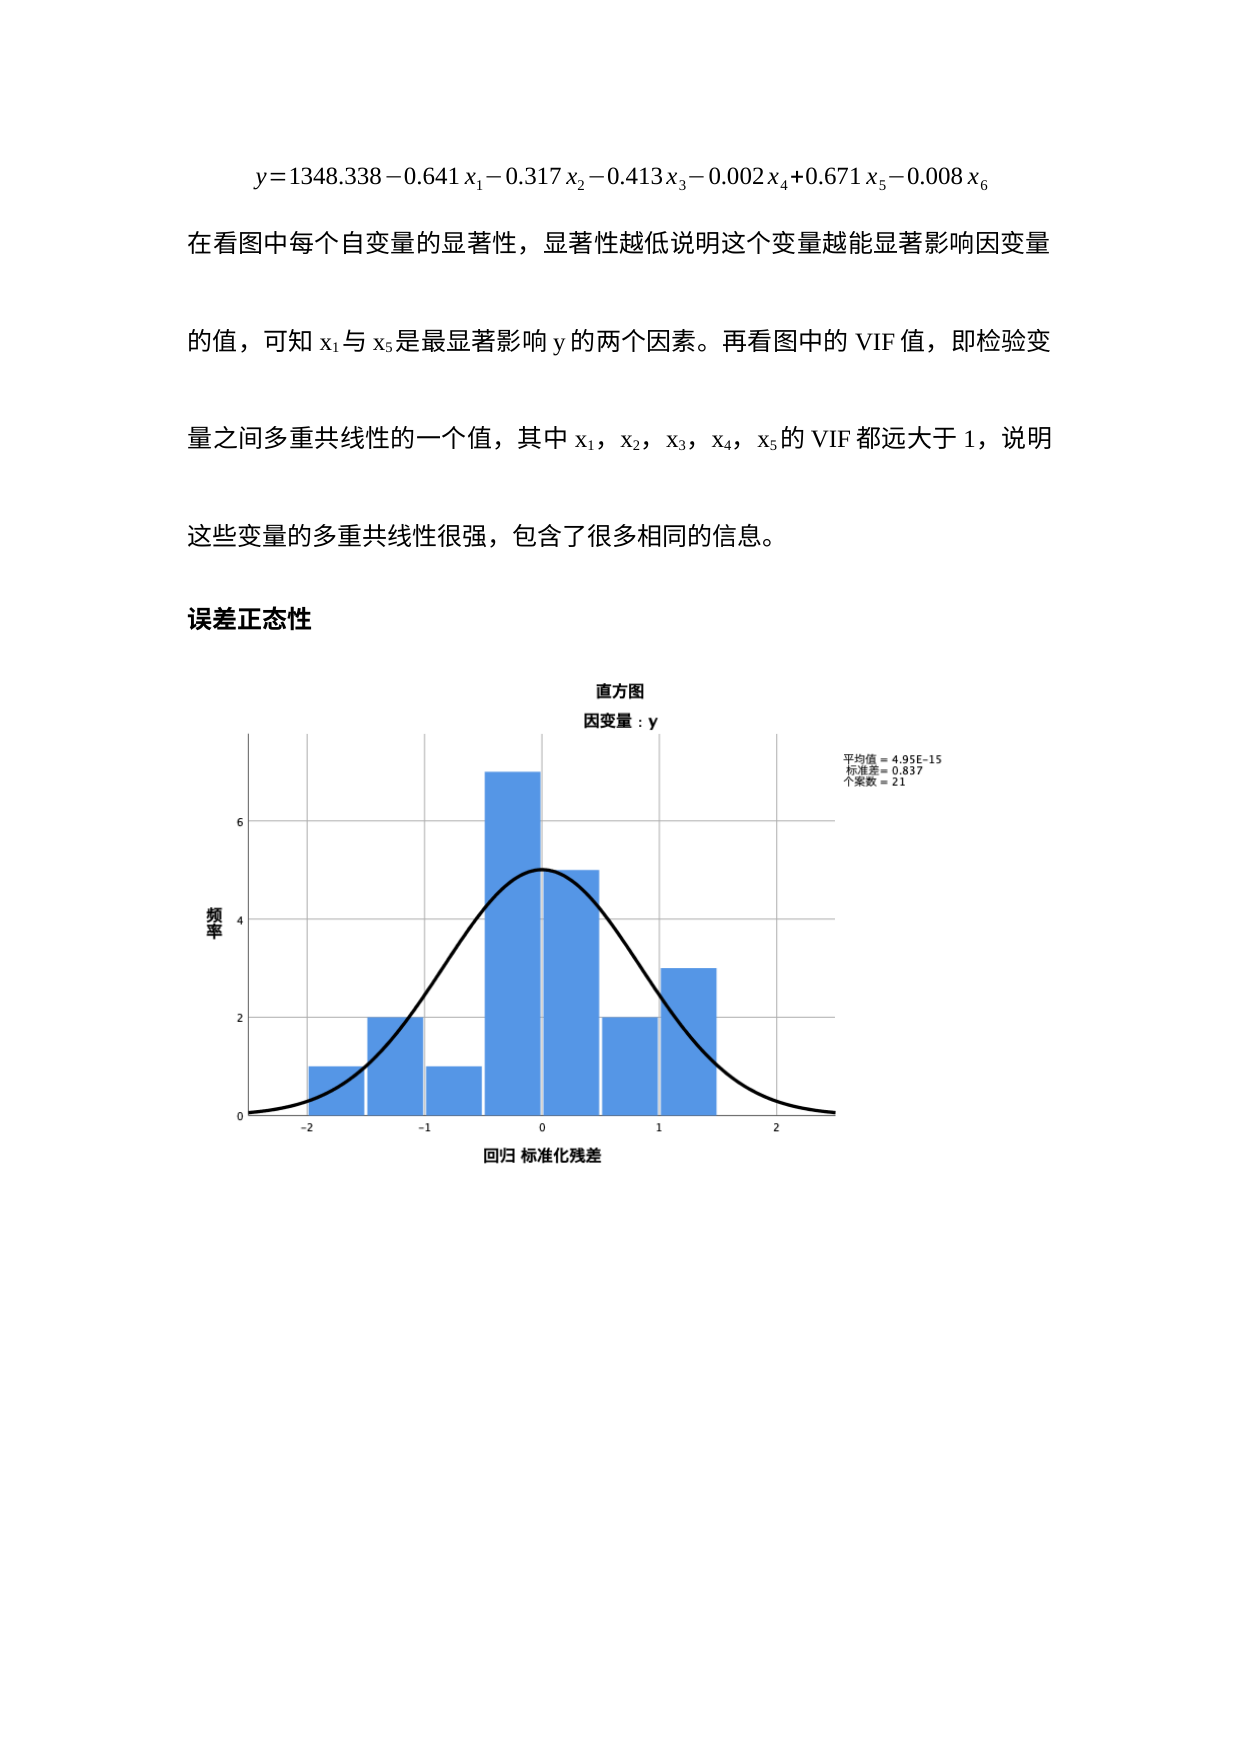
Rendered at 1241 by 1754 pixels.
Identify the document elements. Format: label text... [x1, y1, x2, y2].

picture [187, 668, 1053, 1179]
text 在看图中每个自变量的显著性，显著性越低说明这个变量越能显著影响因变量的值，可知x1与x5是最显著影响y的两个因素。再看图中的VIF值，即检验变量之间多重共线性的一个值，其中x1，x2，x3，x4，x5的VIF都远大于1，说明这些变量的多重共线性很强，包含了很多相同的信息。 [187, 209, 1053, 567]
text 误差正态性 [187, 585, 1053, 650]
